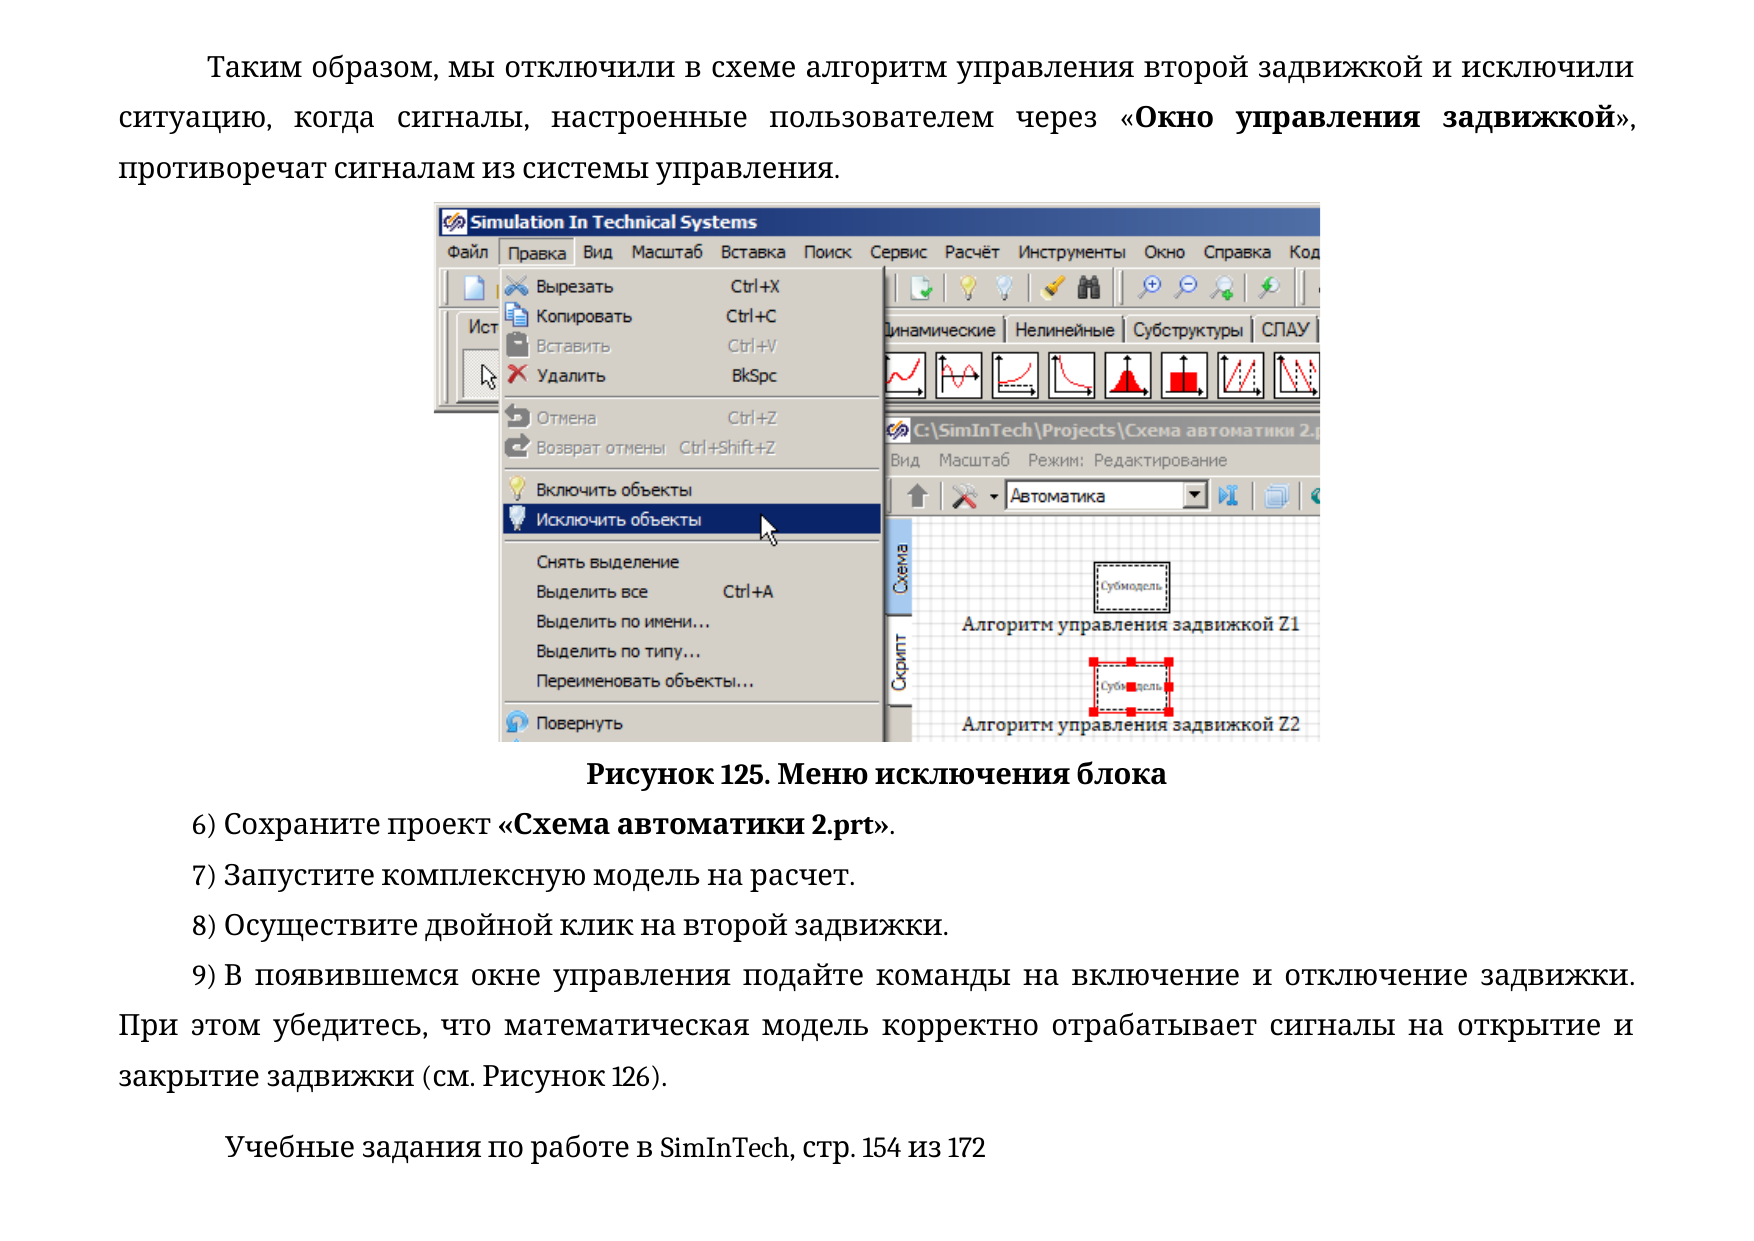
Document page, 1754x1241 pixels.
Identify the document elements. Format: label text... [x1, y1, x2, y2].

list Осуществите двойной клик на второй задвижки. [118, 909, 1636, 942]
text Таким образом, мы отключили в схеме алгоритм управления второй задвижкой и исключили ситуацию, когда сигналы, настроенные пользователем через «Окно управления задвижкой», противоречат сигналам из системы управления. [118, 51, 1636, 185]
list Сохраните проект «Схема автоматики 2.prt». [118, 808, 1636, 842]
picture [433, 202, 1321, 742]
list Запустите комплексную модель на расчет. [118, 859, 1636, 892]
